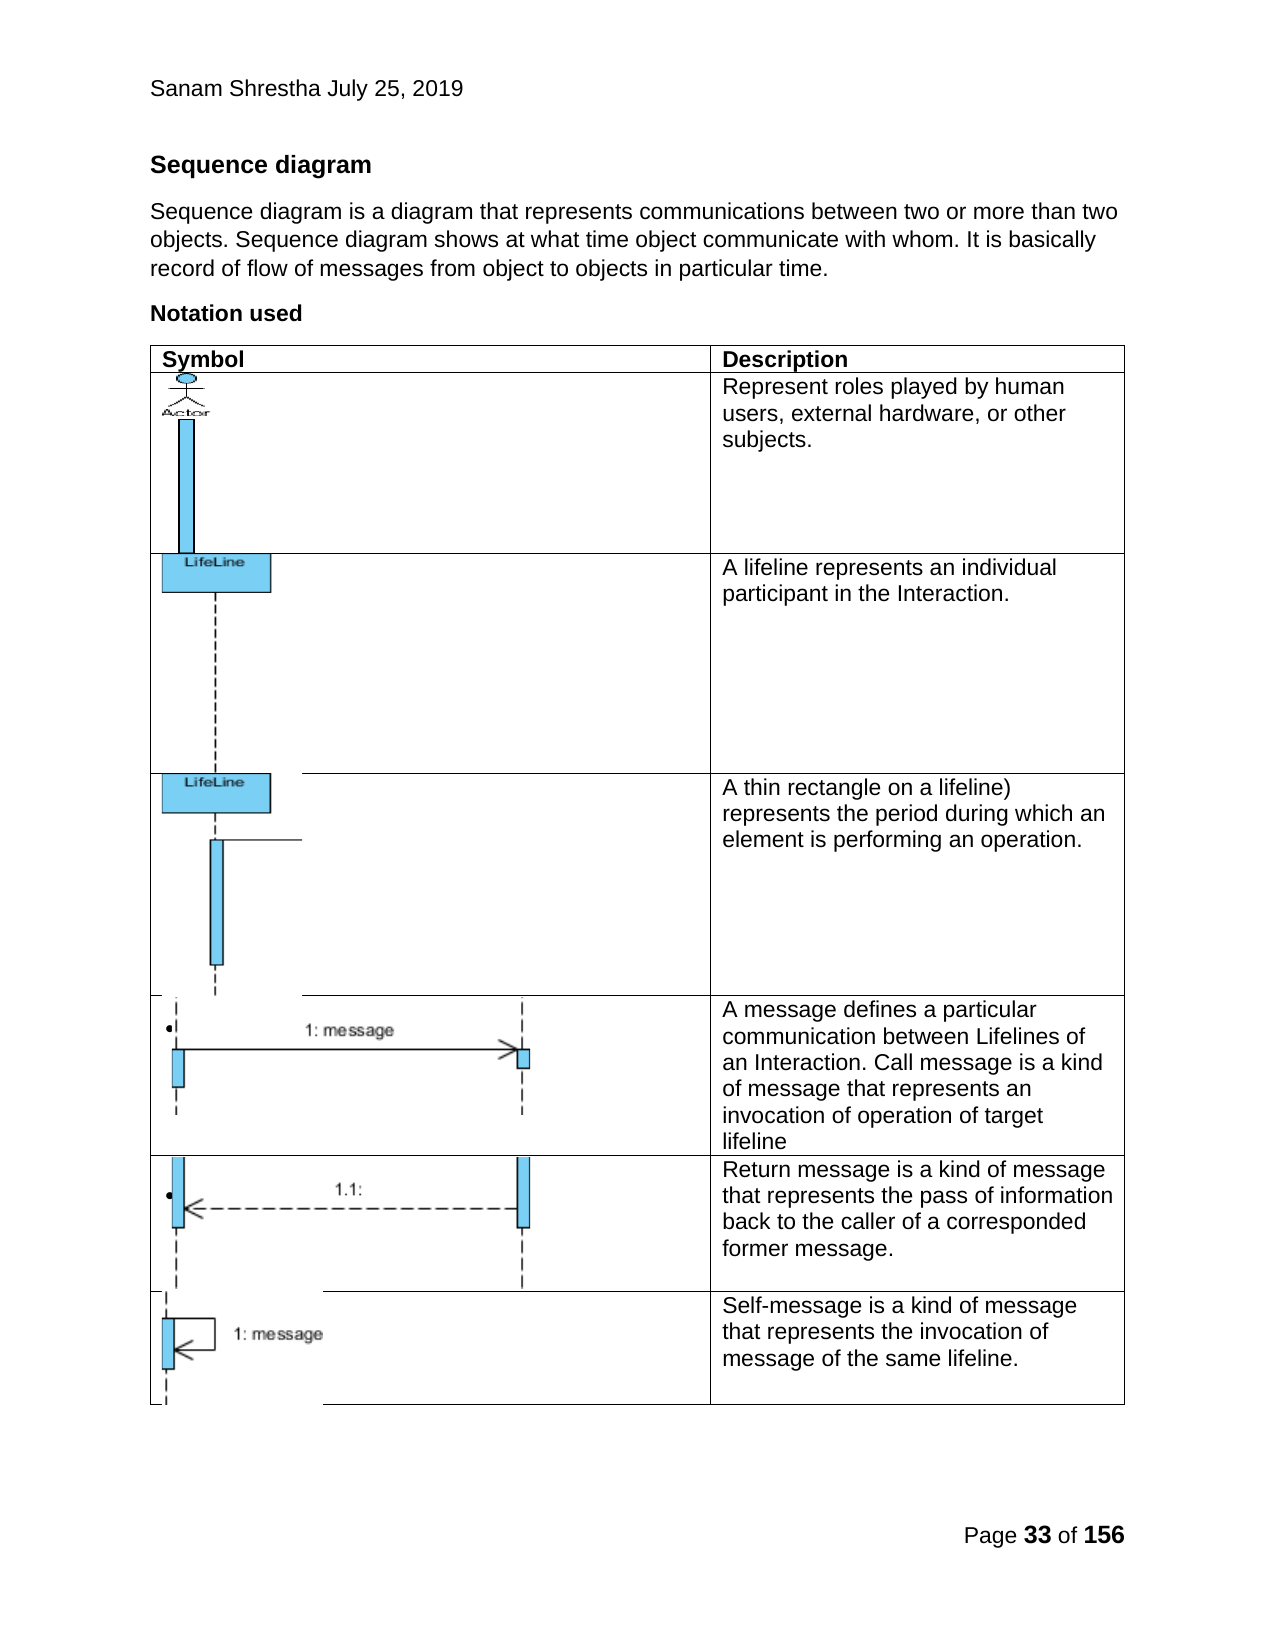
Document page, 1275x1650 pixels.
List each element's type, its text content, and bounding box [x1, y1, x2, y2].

table_header Description [711, 346, 1124, 372]
table_cell [151, 554, 161, 773]
table_cell A message defines a particular communication between Lifelines of an Interaction. Call message is a kind of message that represents an invocation of operation of target lifeline [711, 996, 1124, 1154]
table_cell [151, 1292, 161, 1404]
table_cell A lifeline represents an individual participant in the Interaction. [711, 554, 1124, 773]
table_cell [151, 774, 161, 995]
table_header Symbol [151, 346, 710, 372]
table_cell Return message is a kind of message that represents the pass of information back to the caller of a corresponded former message. [711, 1156, 1124, 1291]
picture [171, 1157, 530, 1289]
table_cell A thin rectangle on a lifeline) represents the period during which an element is performing an operation. [711, 774, 1124, 995]
text Sequence diagram is a diagram that represents communications between two or more than two objects. Sequence diagram shows at what time object communicate with whom. It is basically record of flow of messages from object to objects in particular time. [150, 198, 1125, 281]
table_cell Represent roles played by human users, external hardware, or other subjects. [711, 373, 1124, 552]
table_cell [211, 373, 710, 552]
table_cell Self-message is a kind of message that represents the invocation of message of the same lifeline. [711, 1292, 1124, 1404]
table_cell [323, 1292, 710, 1404]
text After user views note, users click on the delete button which runs multiple functions. In the database, insert query is done in which all data from the deleted note is copied and executed. At the same time delete query is executed which deletes that particular note data from the database. After that flash message is shown to users then delete activity ends. Sequence diagram [150, 150, 1125, 179]
table_cell [151, 373, 161, 552]
text Notation used [150, 300, 1125, 326]
table_cell [272, 554, 710, 773]
table_cell [151, 996, 710, 1154]
picture [161, 373, 303, 996]
picture [171, 997, 530, 1115]
table_cell [151, 1156, 710, 1291]
table_cell [303, 774, 710, 995]
picture [161, 1291, 323, 1405]
